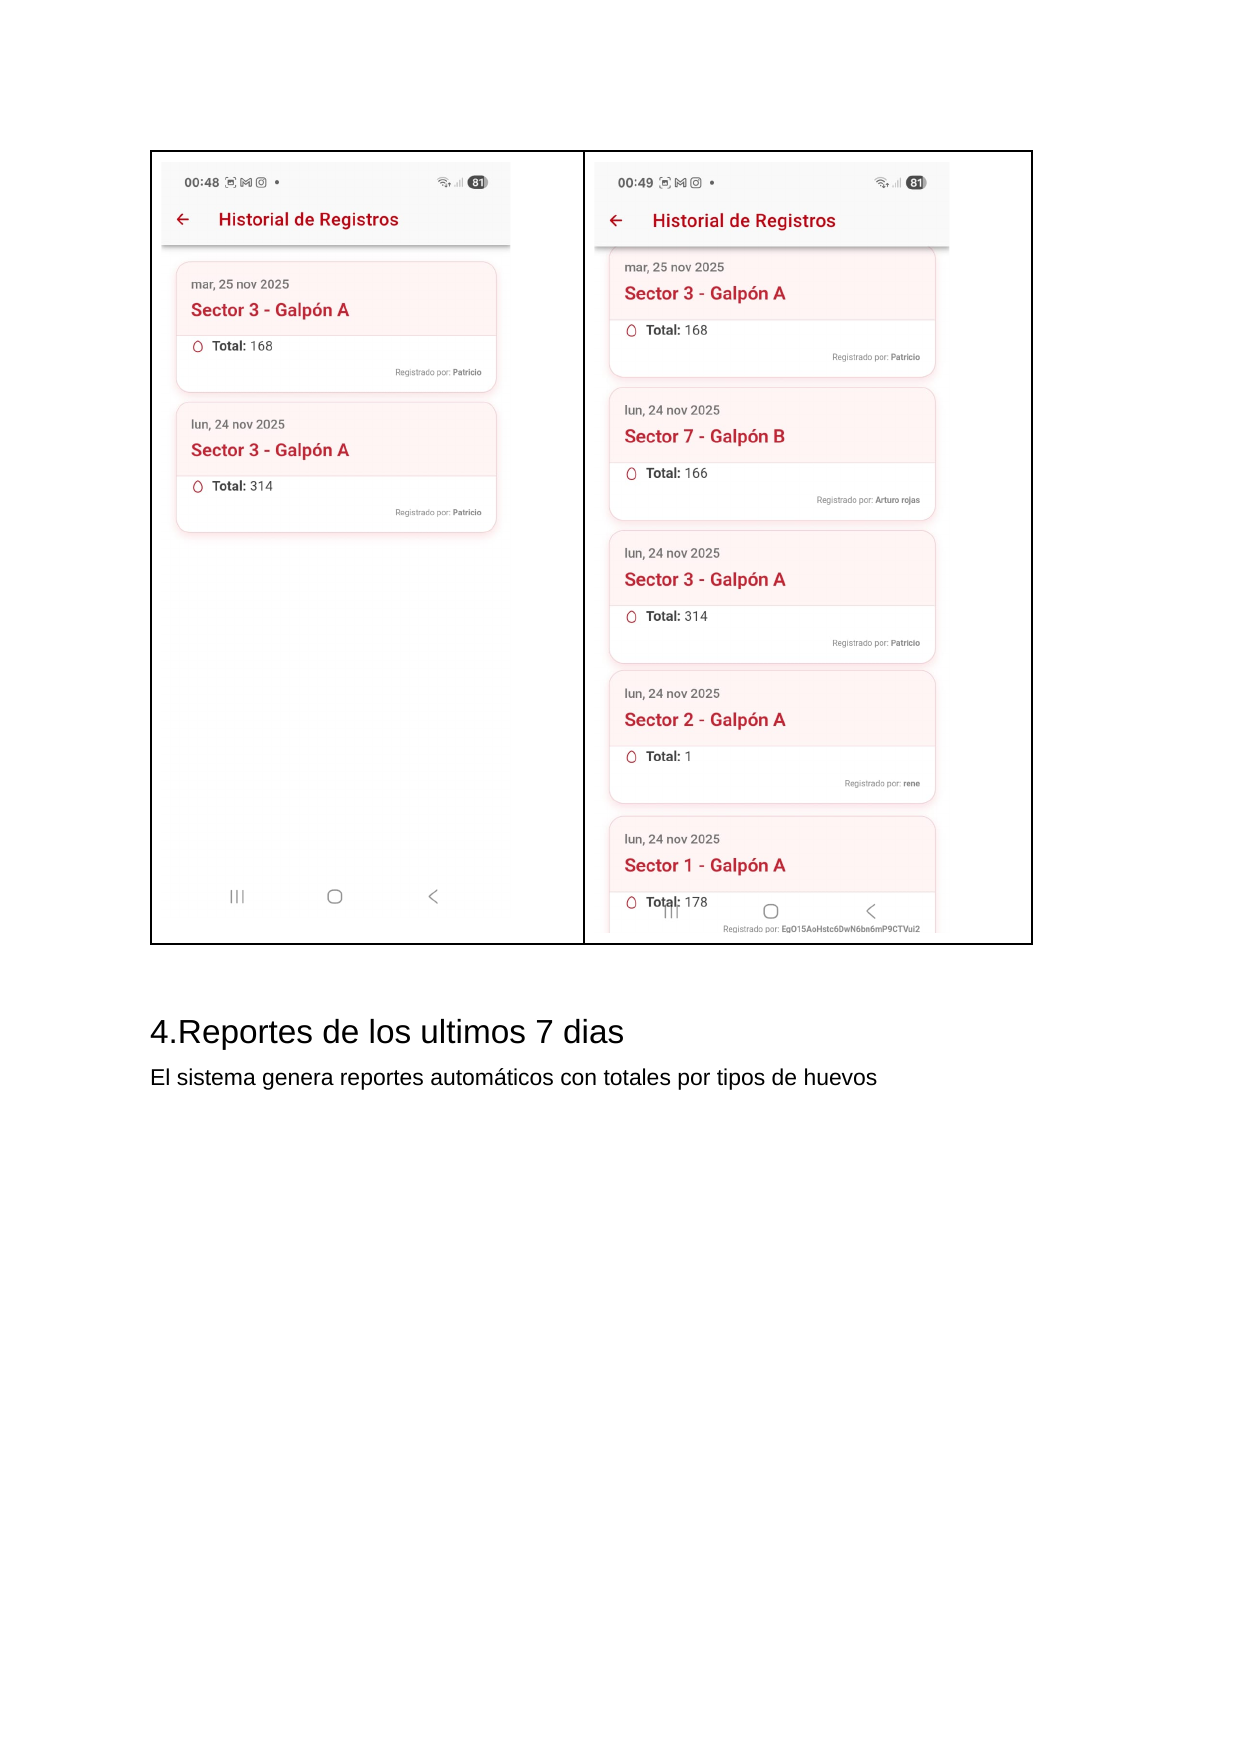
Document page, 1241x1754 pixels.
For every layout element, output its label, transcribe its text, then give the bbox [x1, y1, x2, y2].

picture [161, 162, 511, 918]
table_cell [585, 152, 1031, 943]
subtitle 4.Reportes de los ultimos 7 dias [150, 1012, 1090, 1051]
text El sistema genera reportes automáticos con totales por tipos de huevos [150, 1063, 1090, 1090]
picture [594, 162, 950, 933]
table_cell [152, 152, 583, 943]
